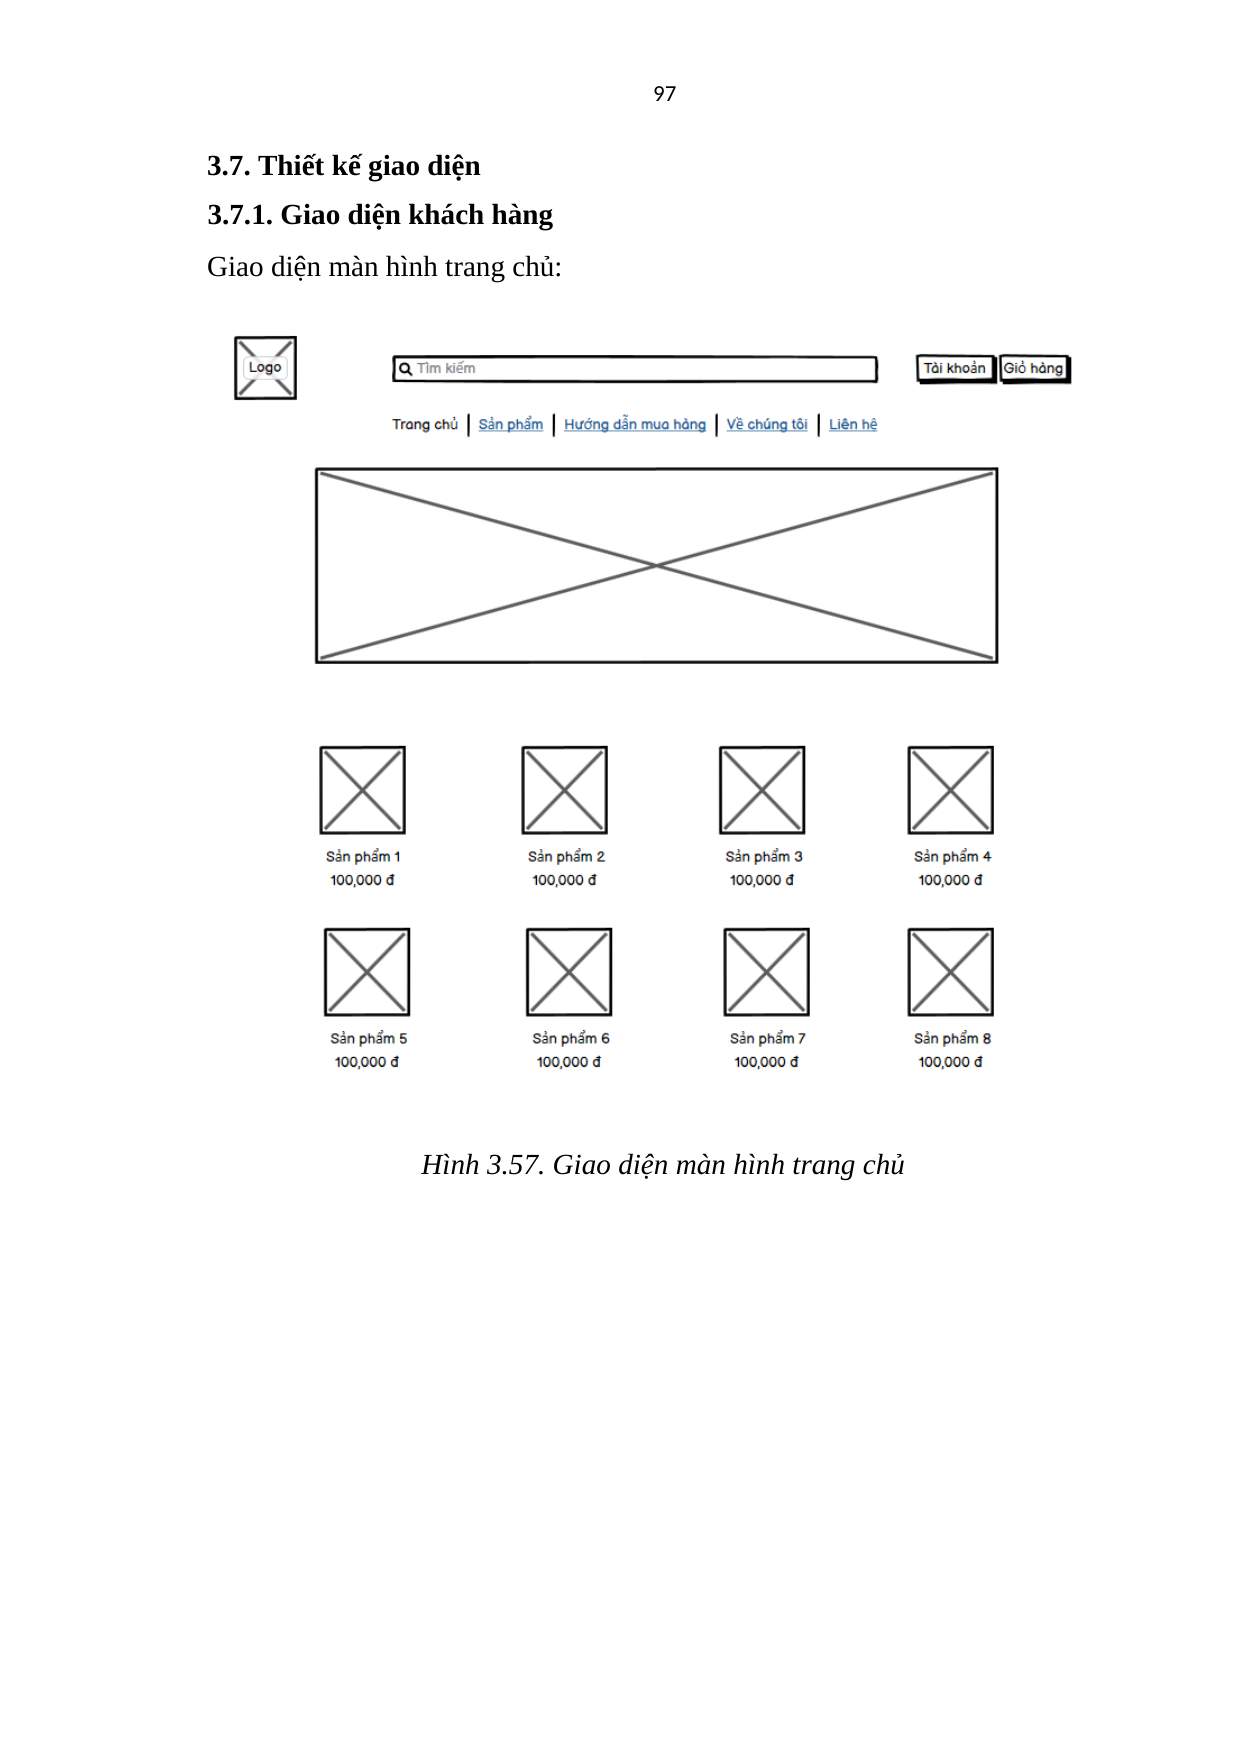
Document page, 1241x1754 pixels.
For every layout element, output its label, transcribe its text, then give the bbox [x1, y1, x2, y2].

subtitle 3.7. Thiết kế giao diện [207, 148, 1065, 181]
picture [206, 309, 1123, 1121]
text Giao diện màn hình trang chủ: [207, 249, 1122, 283]
subtitle 3.7.1. Giao diện khách hàng [207, 197, 1122, 231]
text Hình 3.57. Giao diện màn hình trang chủ [207, 1147, 1122, 1180]
